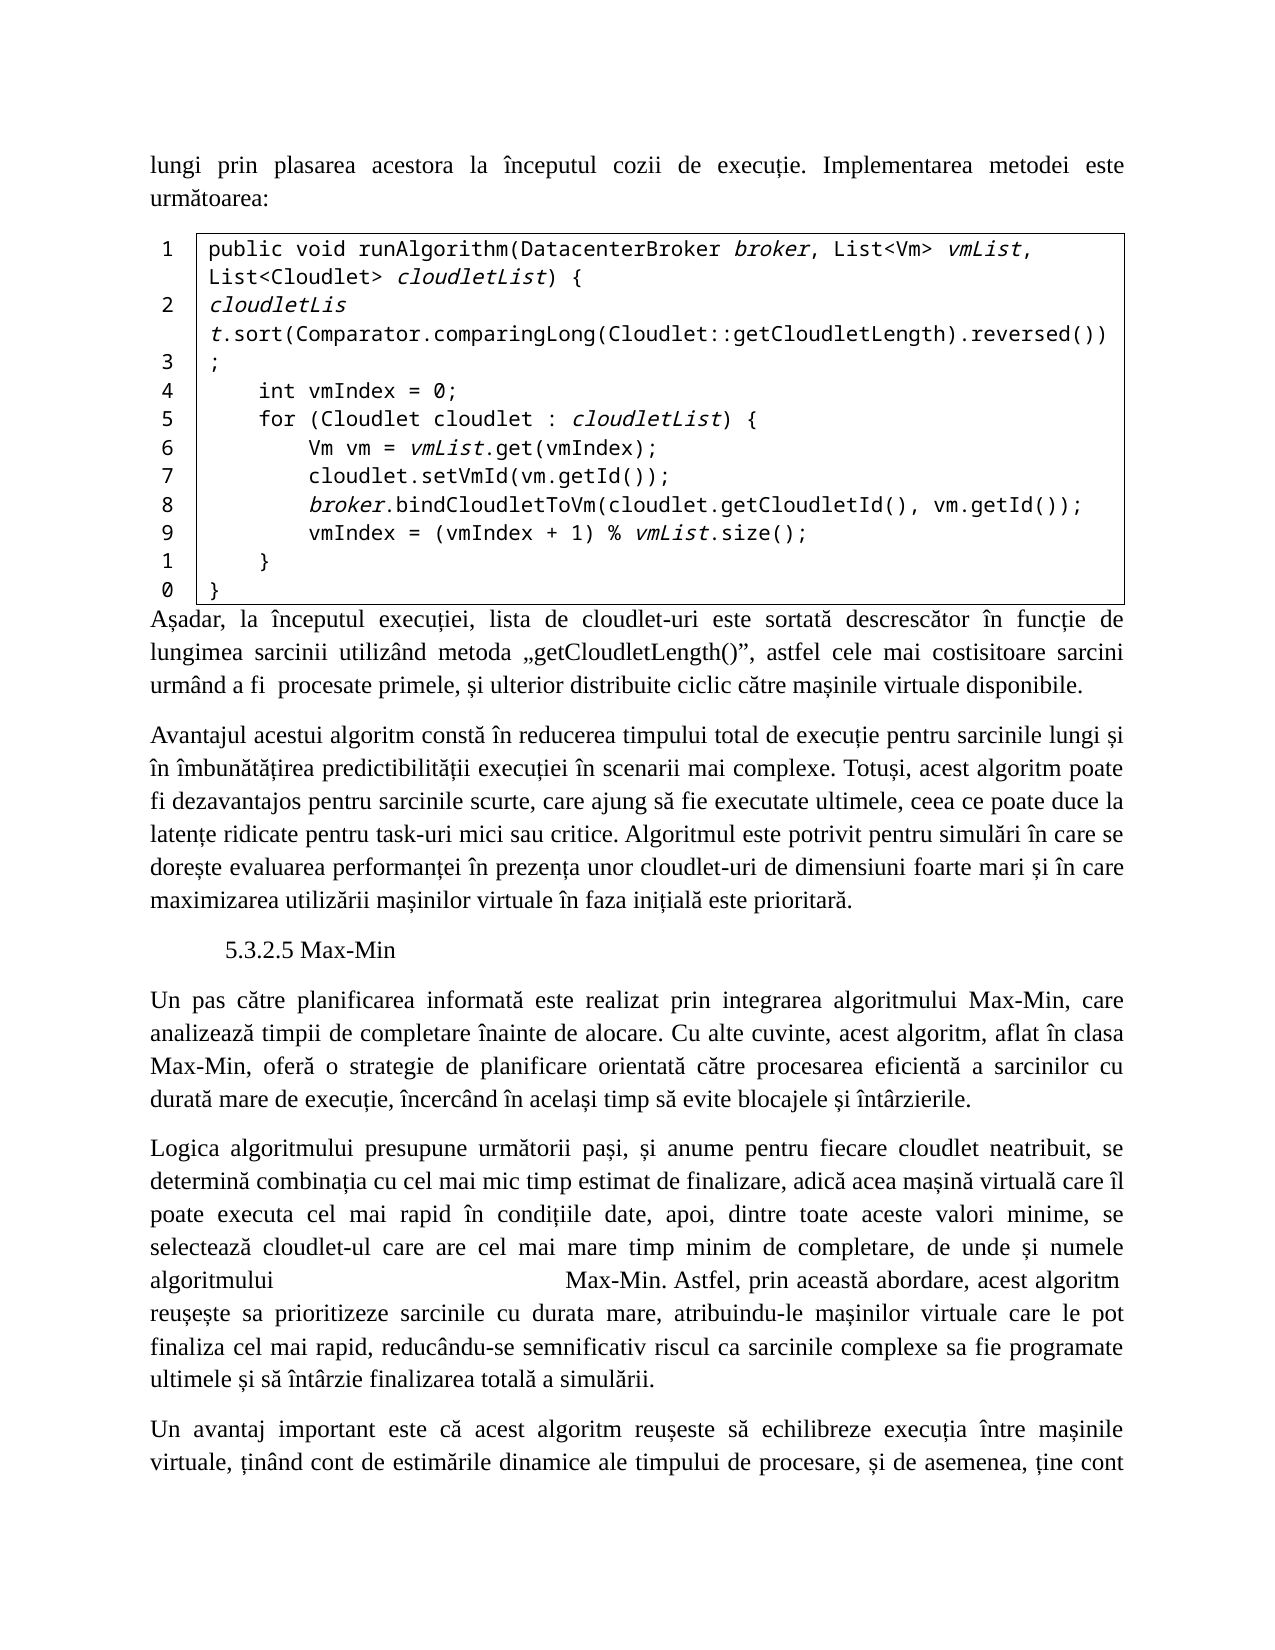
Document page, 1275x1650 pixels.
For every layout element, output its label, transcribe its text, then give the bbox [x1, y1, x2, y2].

text Logica algoritmului presupune următorii pași, și anume pentru fiecare cloudlet neatribuit, se determină combinația cu cel mai mic timp estimat de finalizare, adică acea mașină virtuală care îl poate executa cel mai rapid în condițiile date, apoi, dintre toate aceste valori minime, se selectează cloudlet-ul care are cel mai mare timp minim de completare, de unde și numele algoritmului Max-Min. Astfel, prin această abordare, acest algoritm reușește sa prioritizeze sarcinile cu durata mare, atribuindu-le mașinilor virtuale care le pot finaliza cel mai rapid, reducându-se semnificativ riscul ca sarcinile complexe sa fie programate ultimele și să întârzie finalizarea totală a simulării. [150, 1133, 1125, 1393]
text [150, 150, 1125, 212]
text Un pas către planificarea informată este realizat prin integrarea algoritmului Max-Min, care analizează timpii de completare înainte de alocare. Cu alte cuvinte, acest algoritm, aflat în clasa Max-Min, oferă o strategie de planificare orientată către procesarea eficientă a sarcinilor cu durată mare de execuție, încercând în același timp să evite blocajele și întârzierile. [150, 985, 1125, 1112]
table_header public void runAlgorithm(DatacenterBroker broker, List<Vm> vmList, List<Cloudlet> cloudletList) { cloudletList.sort(Comparator.comparingLong(Cloudlet::getCloudletLength).reversed()); int vmIndex = 0; for (Cloudlet cloudlet : cloudletList) { Vm vm = vmList.get(vmIndex); cloudlet.setVmId(vm.getId()); broker.bindCloudletToVm(cloudlet.getCloudletId(), vm.getId()); vmIndex = (vmIndex + 1) % vmList.size(); } } [197, 234, 1124, 603]
text Avantajul acestui algoritm constă în reducerea timpului total de execuție pentru sarcinile lungi și în îmbunătățirea predictibilității execuției în scenarii mai complexe. Totuși, acest algoritm poate fi dezavantajos pentru sarcinile scurte, care ajung să fie executate ultimele, ceea ce poate duce la latențe ridicate pentru task-uri mici sau critice. Algoritmul este potrivit pentru simulări în care se dorește evaluarea performanței în prezența unor cloudlet-uri de dimensiuni foarte mari și în care maximizarea utilizării mașinilor virtuale în faza inițială este prioritară. [150, 720, 1125, 914]
list Max-Min [225, 935, 1125, 964]
table_header 1 2 3 4 5 6 7 8 9 10 [150, 233, 196, 603]
text Așadar, la începutul execuției, lista de cloudlet-uri este sortată descrescător în funcție de lungimea sarcinii utilizând metoda „getCloudletLength()”, astfel cele mai costisitoare sarcini urmând a fi procesate primele, și ulterior distribuite ciclic către mașinile virtuale disponibile. [150, 604, 1125, 699]
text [150, 1414, 1125, 1476]
